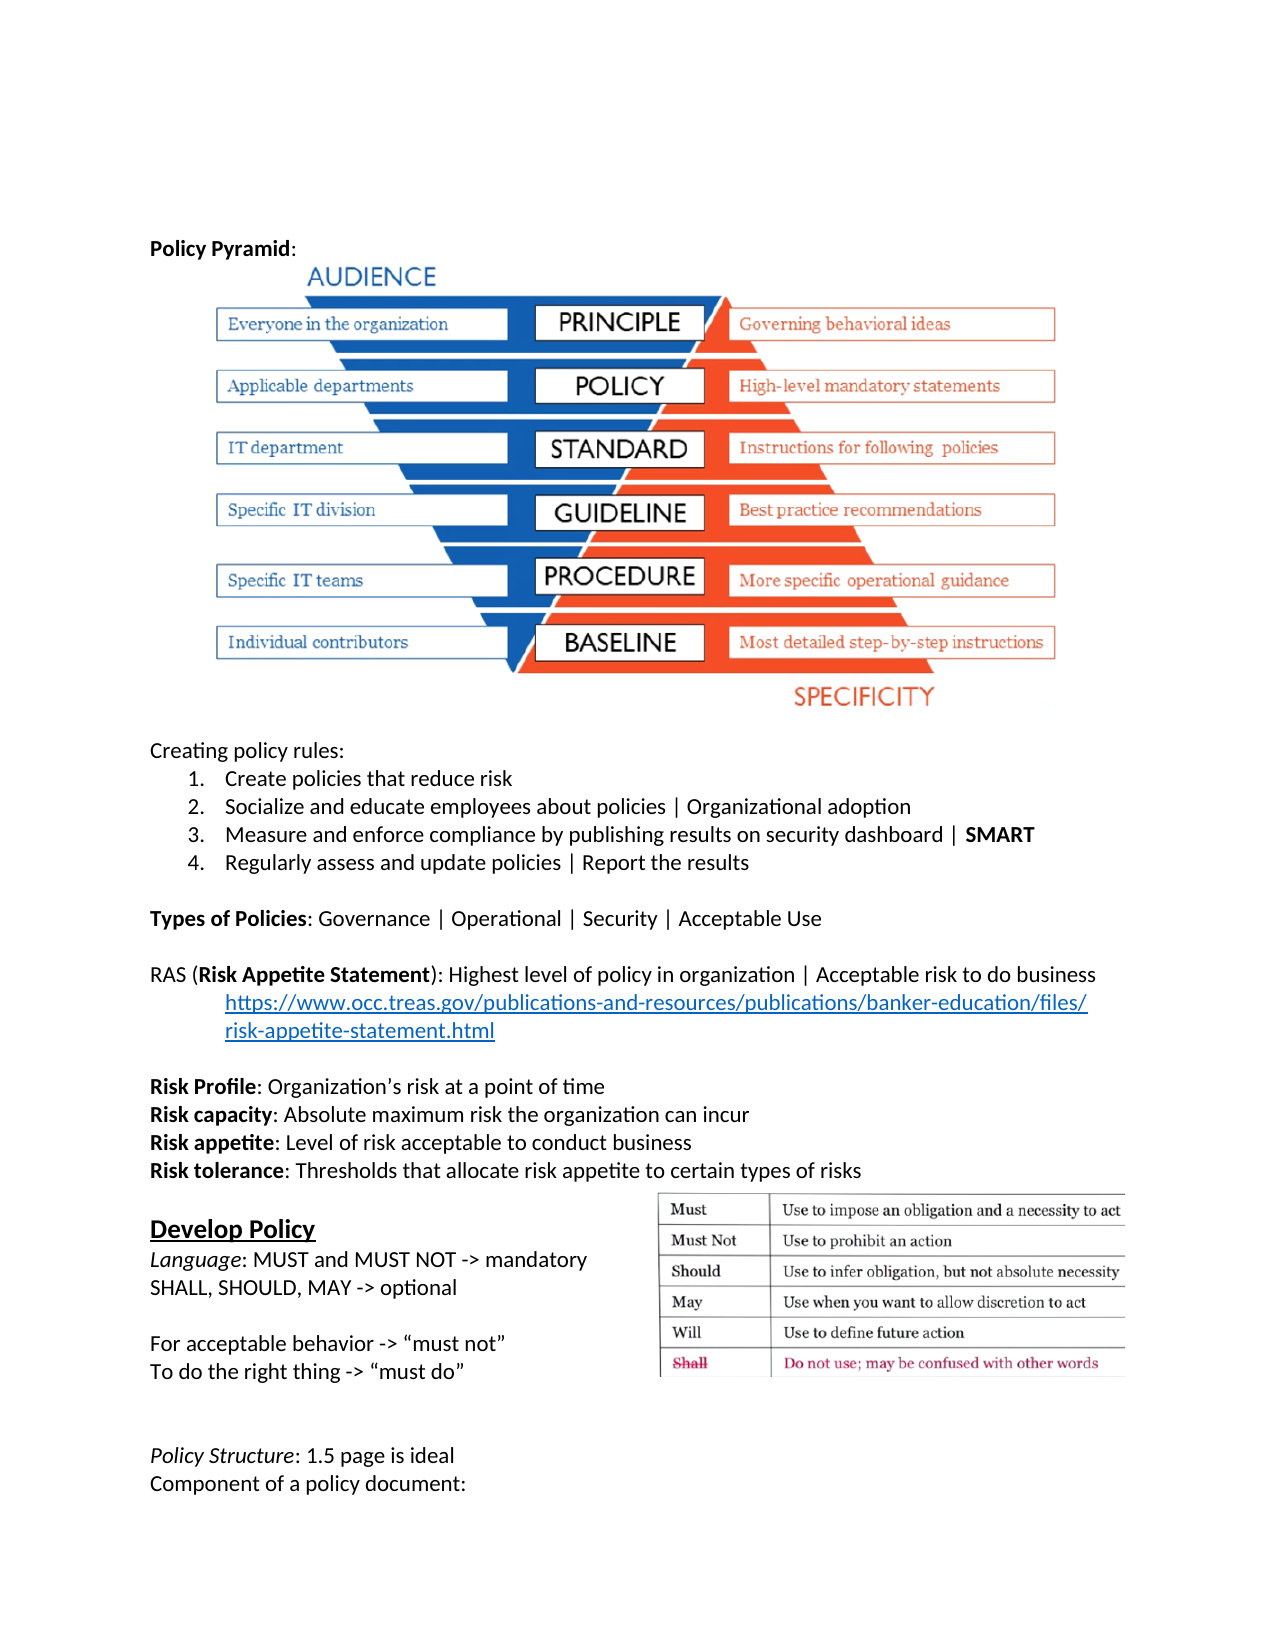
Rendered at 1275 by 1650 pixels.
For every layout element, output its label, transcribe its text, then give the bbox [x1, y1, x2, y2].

text Policy Pyramid: [150, 234, 1125, 262]
text Develop Policy [150, 1212, 657, 1245]
text Risk tolerance: Thresholds that allocate risk appetite to certain types of risks [150, 1156, 1125, 1184]
text Risk capacity: Absolute maximum risk the organization can incur [150, 1100, 1125, 1128]
list Measure and enforce compliance by publishing results on security dashboard | SMART [187, 820, 1125, 848]
list Regularly assess and update policies | Report the results [187, 848, 1125, 876]
text Language: MUST and MUST NOT -> mandatory [150, 1245, 657, 1273]
text Types of Policies: Governance | Operational | Security | Acceptable Use [150, 904, 1125, 932]
picture [213, 262, 1062, 708]
text RAS (Risk Appetite Statement): Highest level of policy in organization | Acceptable risk to do business [150, 960, 1125, 988]
text https://www.occ.treas.gov/publications-and-resources/publications/banker-education/files/risk-appetite-statement.html [225, 988, 1125, 1044]
text SHALL, SHOULD, MAY -> optional [150, 1273, 657, 1301]
picture [657, 1189, 1125, 1377]
text Risk Profile: Organization’s risk at a point of time [150, 1072, 1125, 1100]
text Risk appetite: Level of risk acceptable to conduct business [150, 1128, 1125, 1156]
text Policy Structure: 1.5 page is ideal [150, 1441, 1125, 1469]
text For acceptable behavior -> “must not” [150, 1329, 657, 1357]
list Create policies that reduce risk [187, 764, 1125, 792]
text Creating policy rules: [150, 736, 1125, 764]
list Socialize and educate employees about policies | Organizational adoption [187, 792, 1125, 820]
text Component of a policy document: [150, 1469, 1125, 1497]
text To do the right thing -> “must do” [150, 1357, 1125, 1385]
